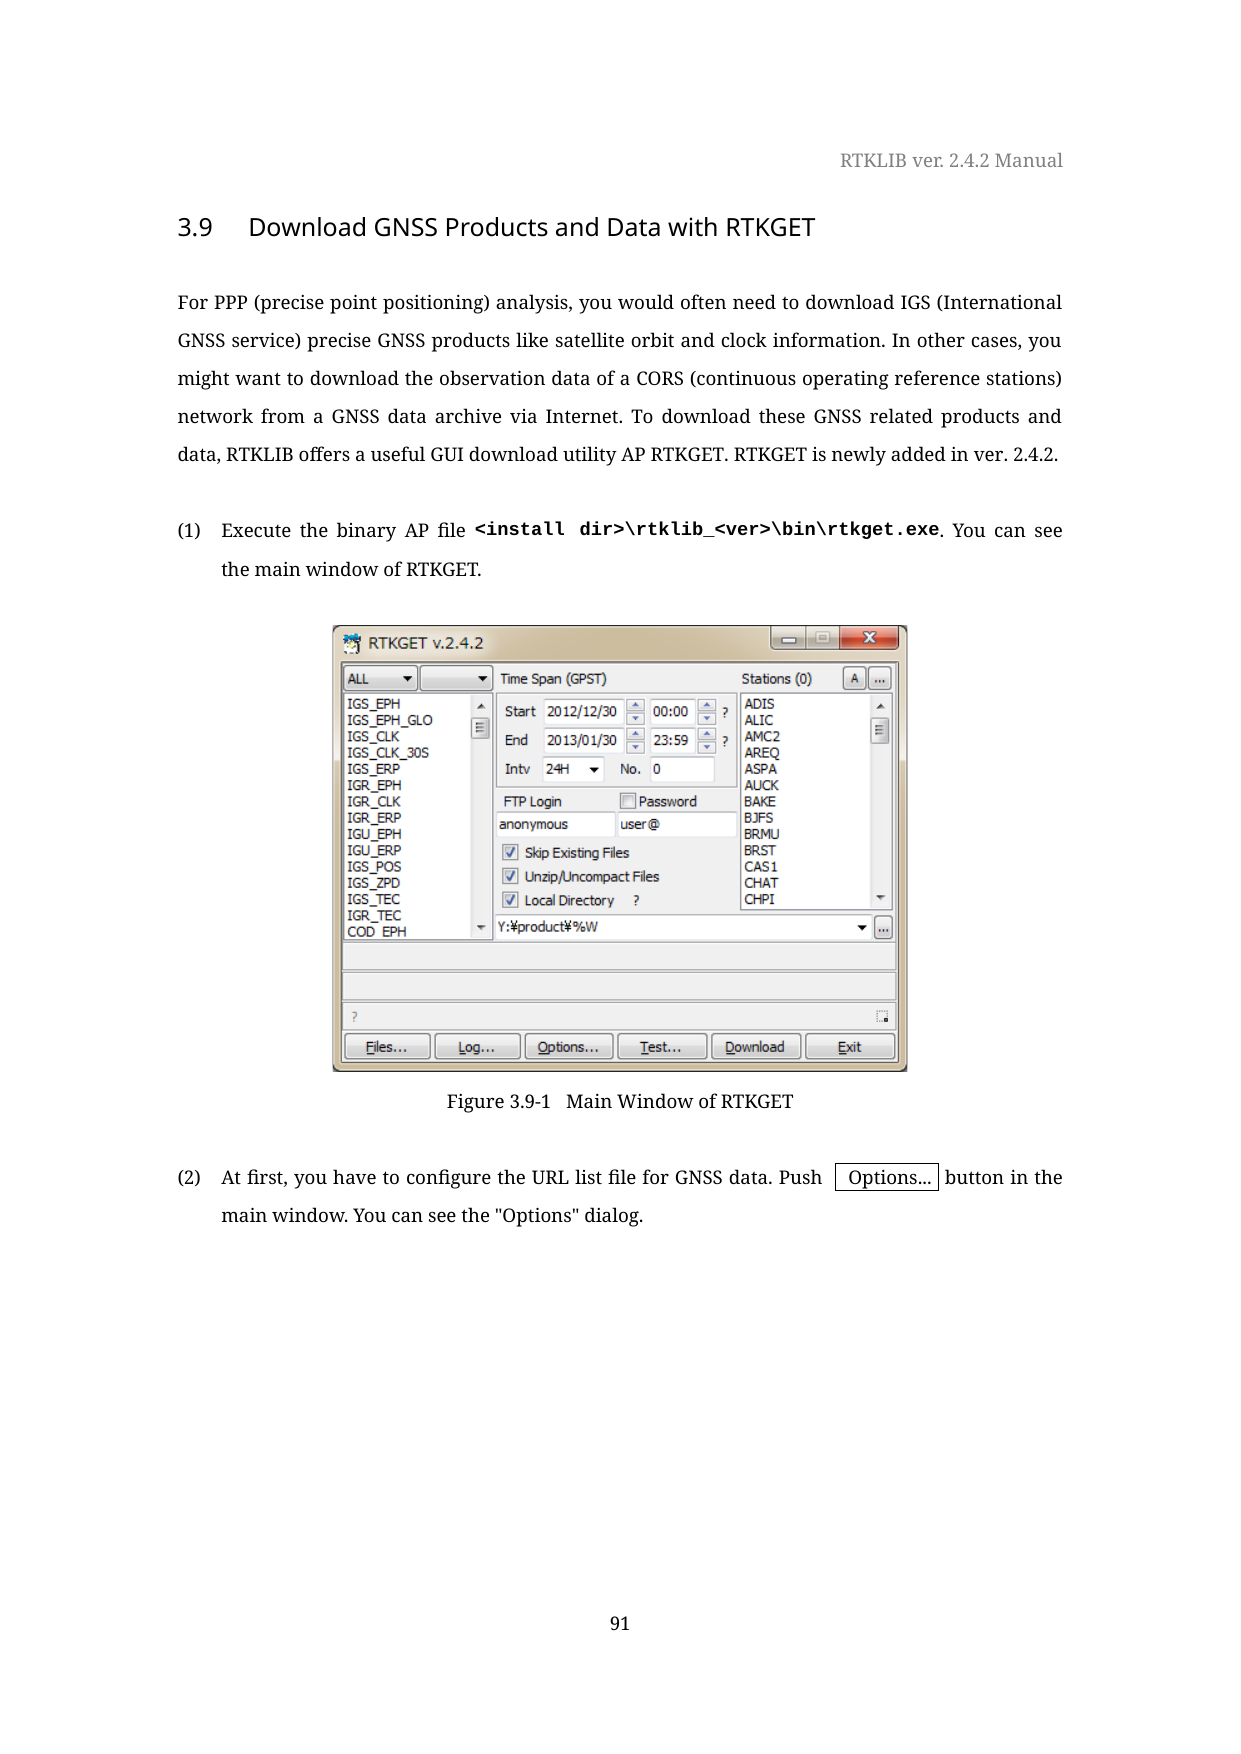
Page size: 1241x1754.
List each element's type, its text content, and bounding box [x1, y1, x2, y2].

text For PPP (precise point positioning) analysis, you would often need to download IGS (International GNSS service) precise GNSS products like satellite orbit and clock information. In other cases, you might want to download the observation data of a CORS (continuous operating reference stations) network from a GNSS data archive via Internet. To download these GNSS related products and data, RTKLIB offers a useful GUI download utility AP RTKGET. RTKGET is newly added in ver. 2.4.2. [177, 283, 1063, 473]
picture [332, 625, 908, 1072]
subtitle 3.9 Download GNSS Products and Data with RTKGET [177, 207, 1063, 245]
list Execute the binary AP file <install dir>\rtklib_<ver>\bin\rtkget.exe. You can see the main window of RTKGET. [177, 512, 1063, 588]
text Figure 3.9-1 Main Window of RTKGET [177, 1082, 1063, 1120]
list At first, you have to configure the URL list file for GNSS data. Push Options... button in the main window. You can see the "Options" dialog. [177, 1158, 1063, 1234]
